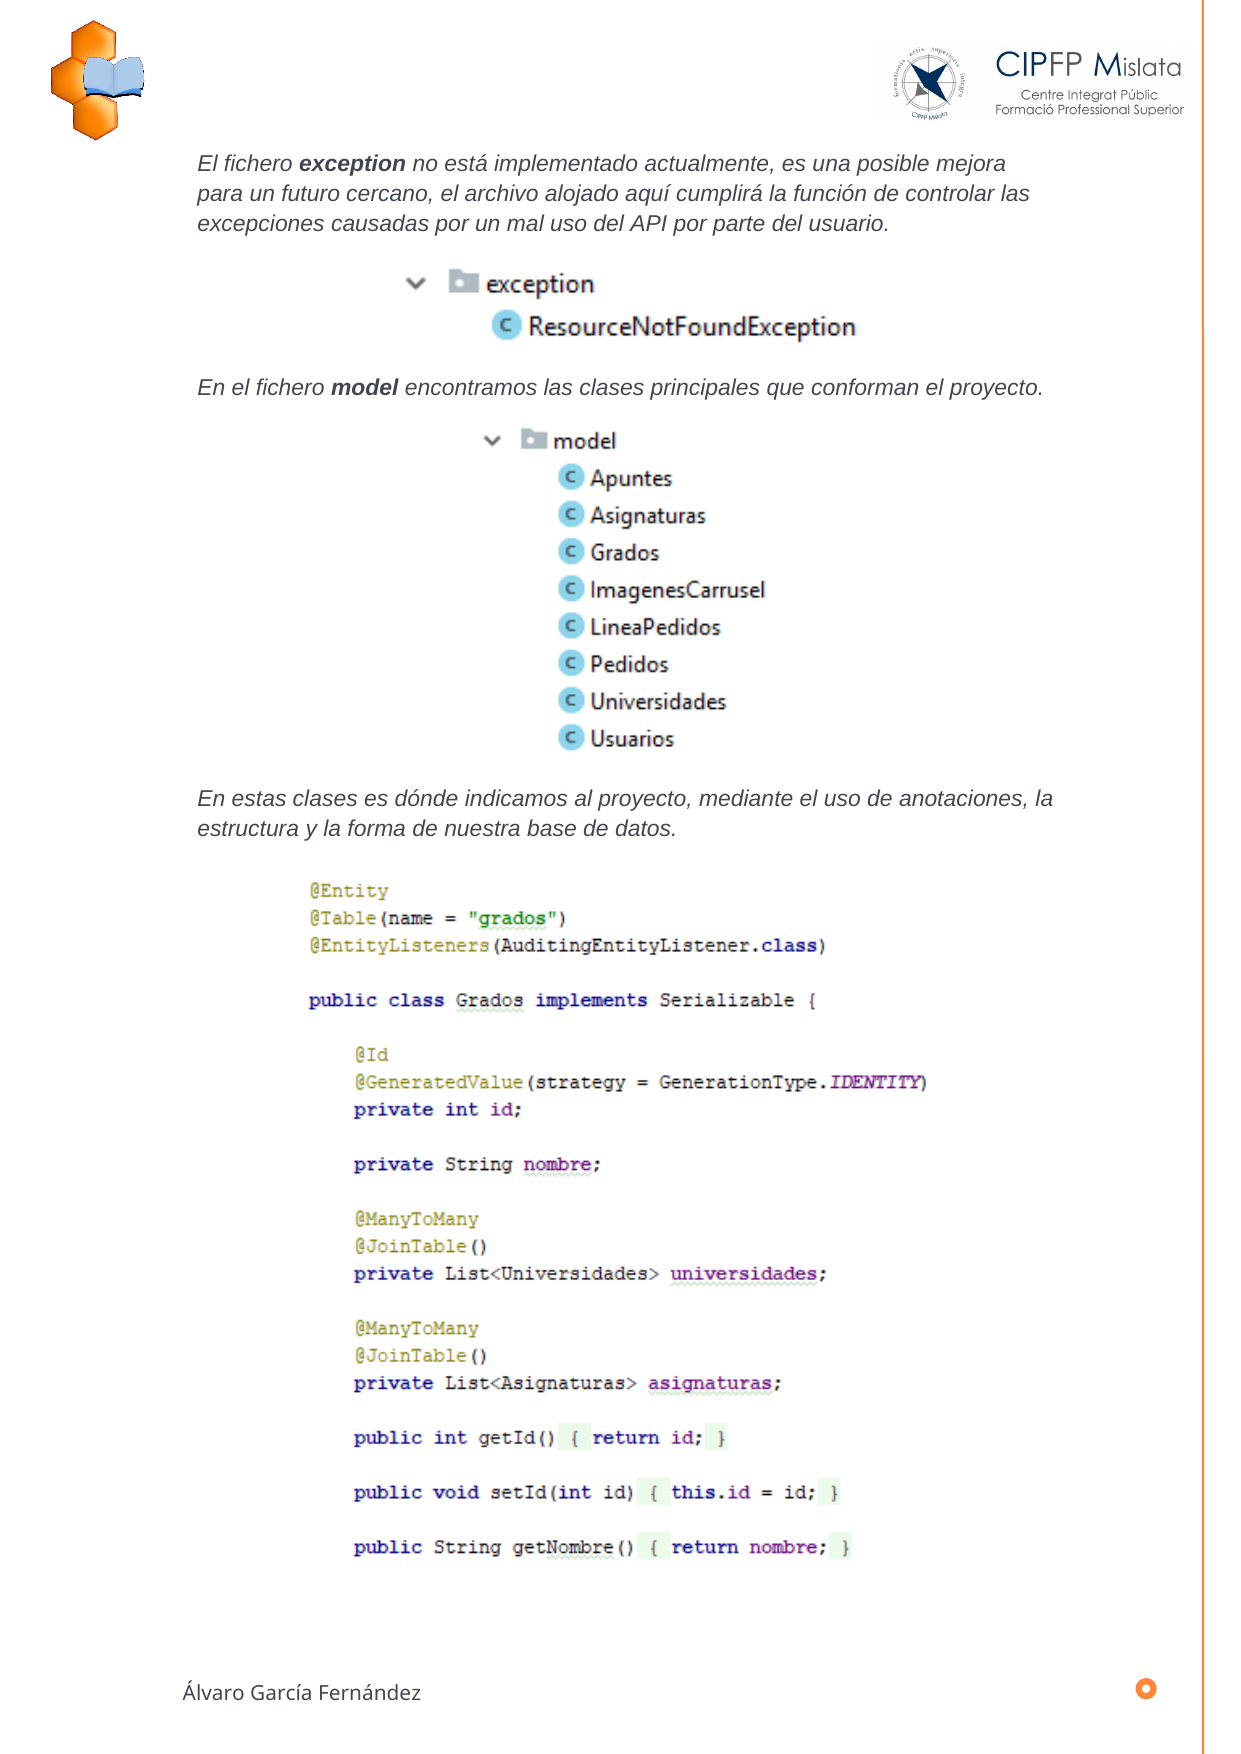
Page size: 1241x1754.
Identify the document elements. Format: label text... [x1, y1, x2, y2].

text En el fichero model encontramos las clases principales que conforman el proyecto. [197, 374, 1058, 400]
picture [308, 865, 947, 1576]
picture [381, 261, 874, 349]
picture [464, 425, 790, 760]
picture [41, 18, 164, 141]
text El fichero exception no está implementado actualmente, es una posible mejora para un futuro cercano, el archivo alojado aquí cumplirá la función de controlar las excepciones causadas por un mal uso del API por parte del usuario. [197, 150, 1058, 237]
text En estas clases es dónde indicamos al proyecto, mediante el uso de anotaciones, la estructura y la forma de nuestra base de datos. [197, 784, 1058, 841]
